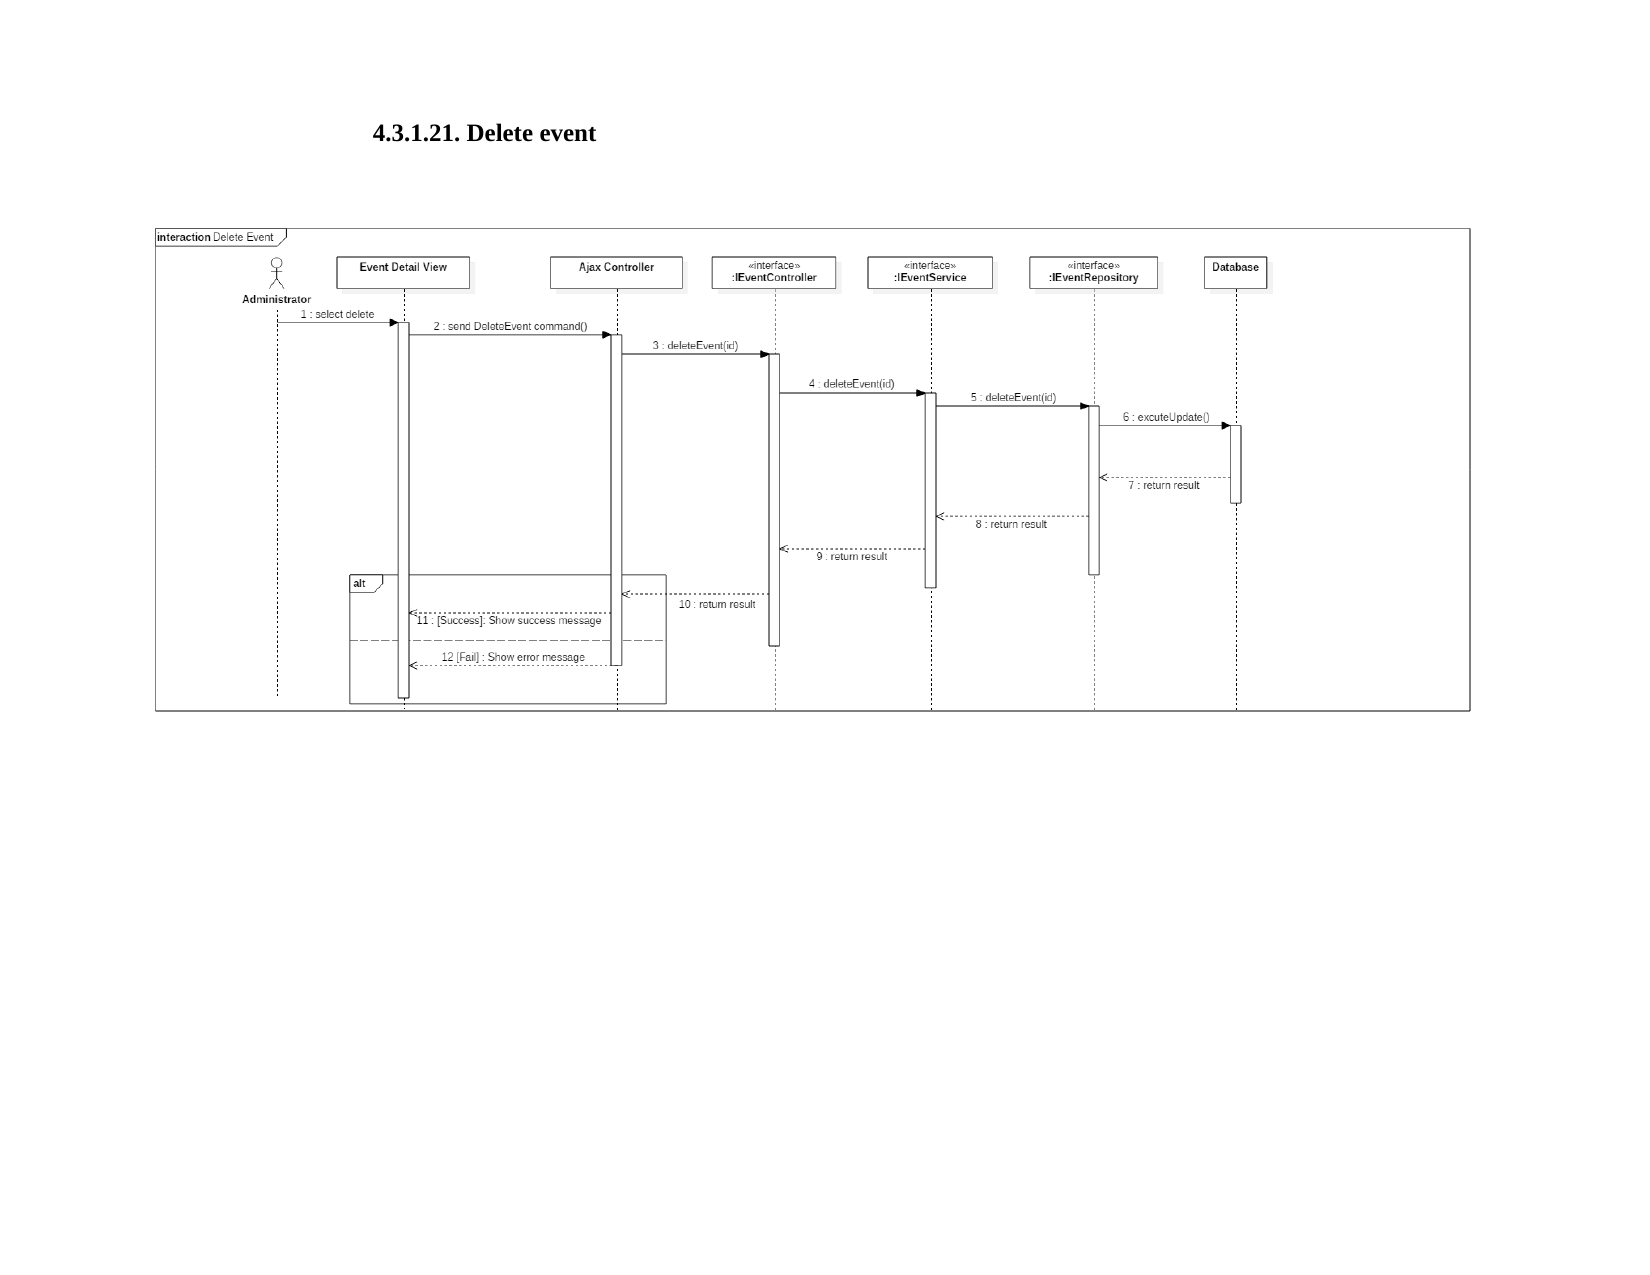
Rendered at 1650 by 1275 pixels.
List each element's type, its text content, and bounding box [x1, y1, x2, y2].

picture [147, 220, 1502, 743]
text 4.3.1.21. Delete event [148, 118, 1502, 147]
